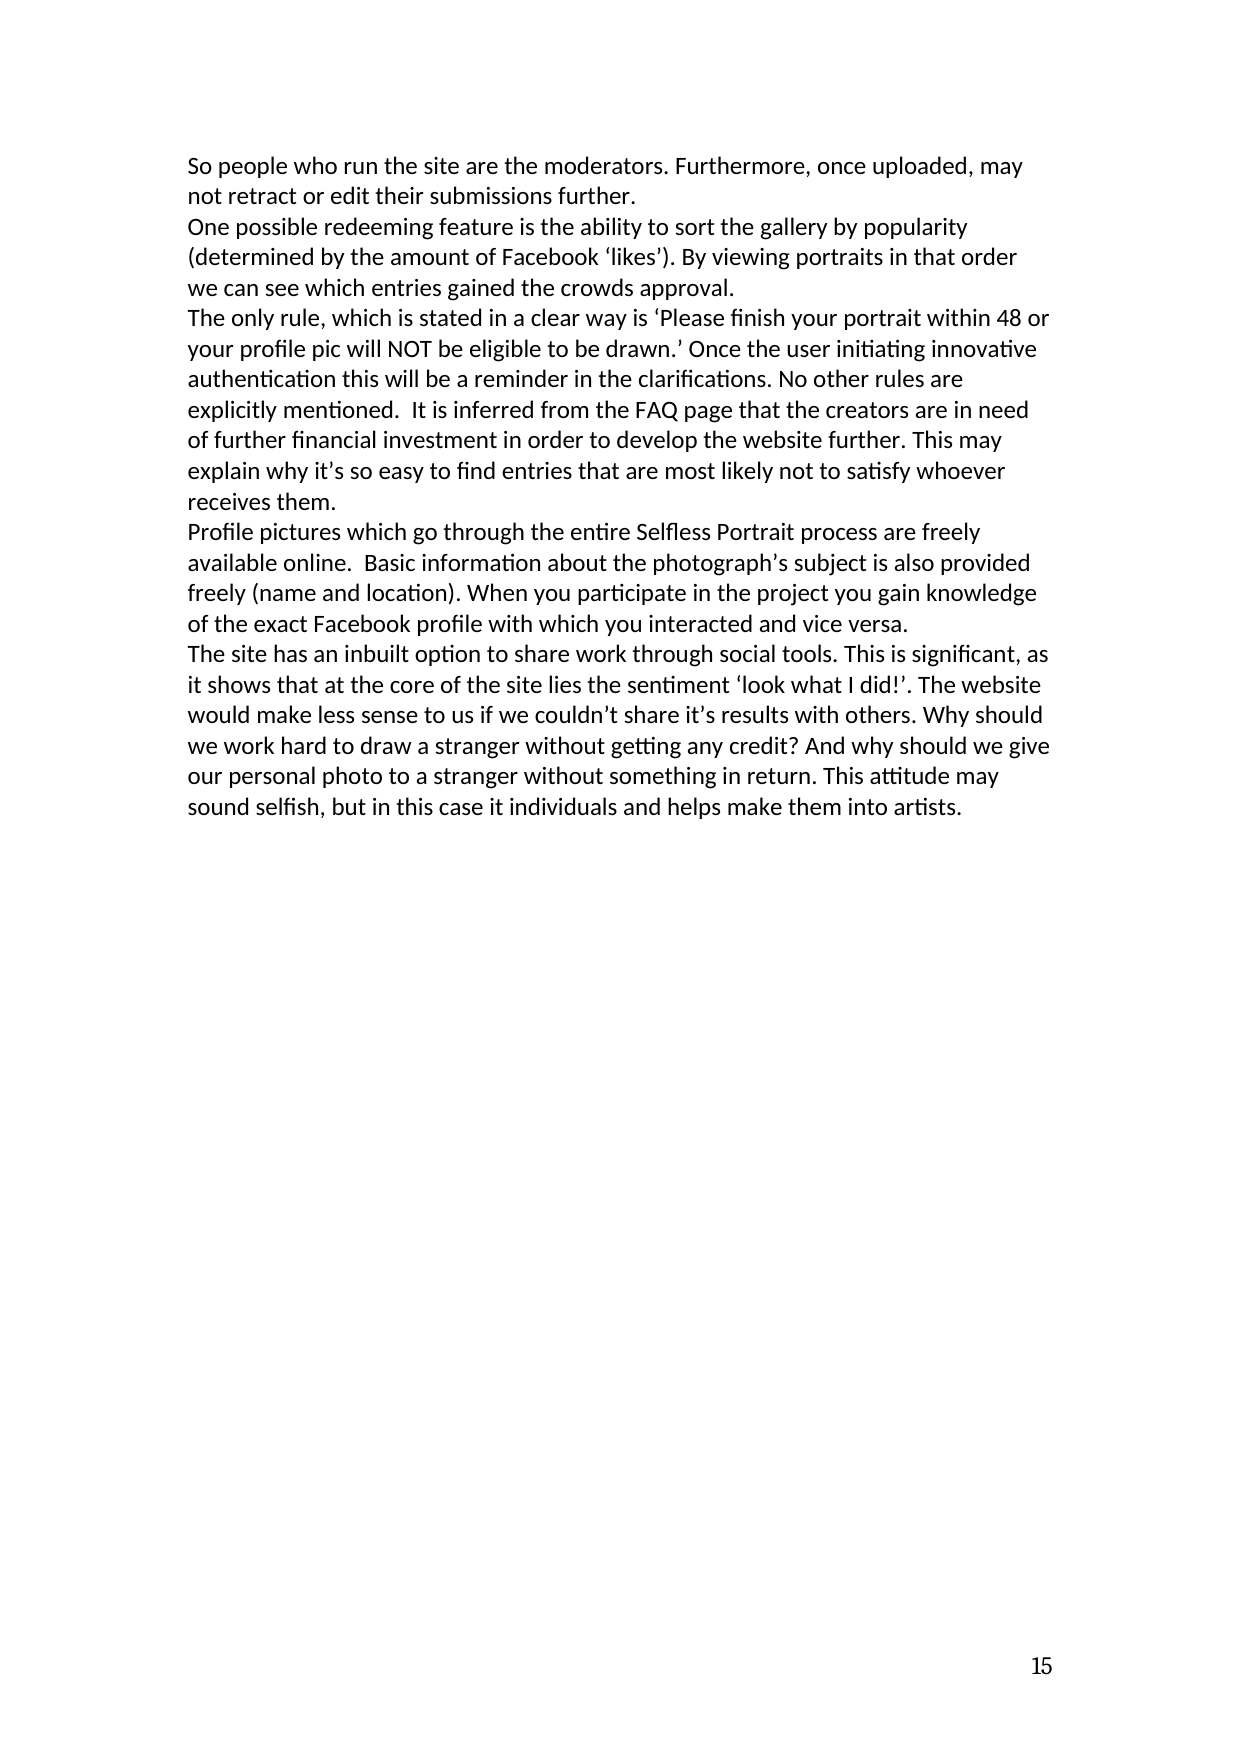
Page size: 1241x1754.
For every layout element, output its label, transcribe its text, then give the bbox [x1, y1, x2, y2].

text The only rule, which is stated in a clear way is ‘Please finish your portrait within 48 or your profile pic will NOT be eligible to be drawn.’ Once the user initiating innovative authentication this will be a reminder in the clarifications. No other rules are explicitly mentioned. It is inferred from the FAQ page that the creators are in need of further financial investment in order to develop the website further. This may explain why it’s so easy to find entries that are most likely not to satisfy whoever receives them. [187, 303, 1053, 516]
text Profile pictures which go through the entire Selfless Portrait process are freely available online. Basic information about the photograph’s subject is also provided freely (name and location). When you participate in the project you gain knowledge of the exact Facebook profile with which you interacted and vice versa. [187, 516, 1053, 638]
text The site has an inbuilt option to share work through social tools. This is significant, as it shows that at the core of the site lies the sentiment ‘look what I did!’. The website would make less sense to us if we couldn’t share it’s results with others. Why should we work hard to draw a stranger without getting any credit? And why should we give our personal photo to a stranger without something in return. This attitude may sound selfish, but in this case it individuals and helps make them into artists. [187, 638, 1053, 821]
text So people who run the site are the moderators. Furthermore, once uploaded, may not retract or edit their submissions further. [187, 150, 1053, 211]
text One possible redeeming feature is the ability to sort the gallery by popularity (determined by the amount of Facebook ‘likes’). By viewing portraits in that order we can see which entries gained the crowds approval. [187, 211, 1053, 303]
